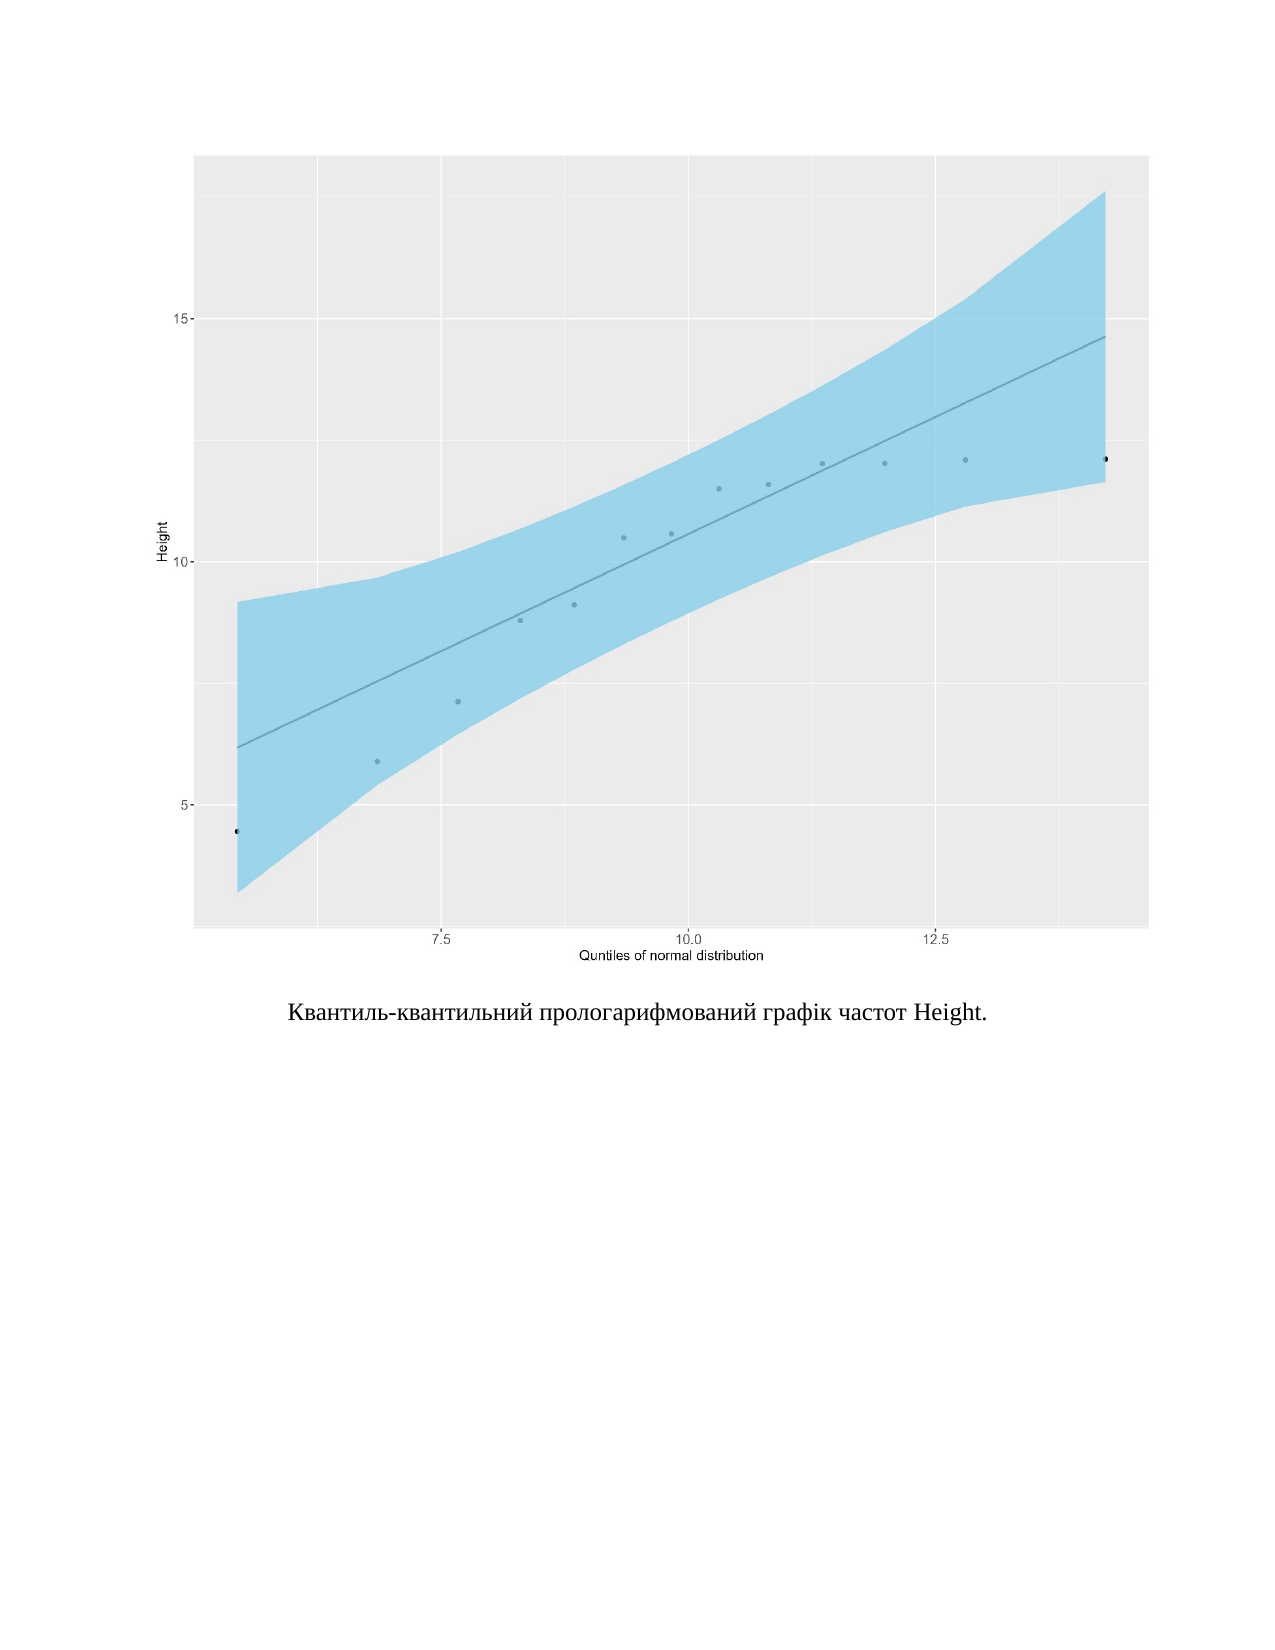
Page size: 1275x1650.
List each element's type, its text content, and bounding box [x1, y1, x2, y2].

picture [150, 150, 1155, 969]
text Квантиль-квантильний прологарифмований графік частот Height. [150, 997, 1125, 1026]
